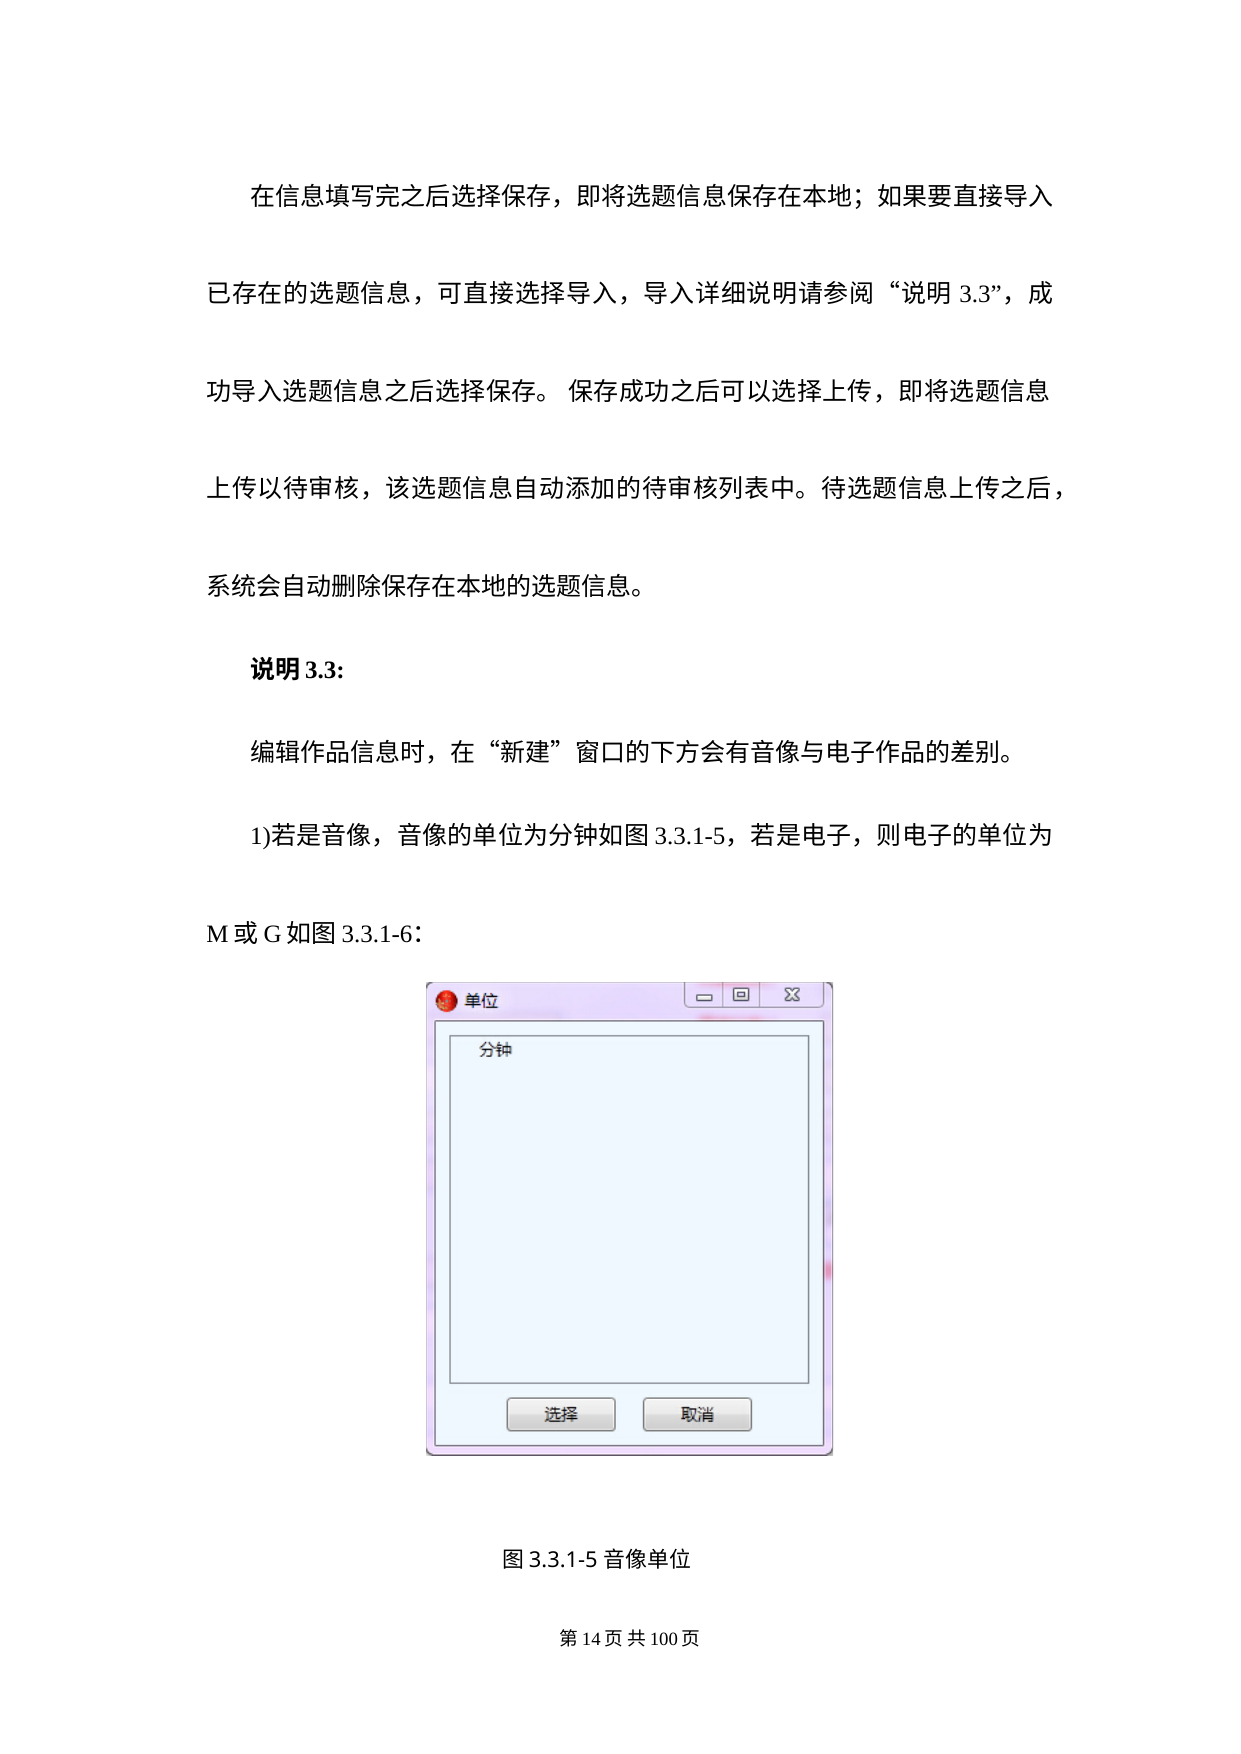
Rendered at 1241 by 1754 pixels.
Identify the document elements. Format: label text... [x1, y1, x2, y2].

text 说明3.3: [206, 635, 1053, 700]
text 1)若是音像，音像的单位为分钟如图3.3.1-5，若是电子，则电子的单位为M或G如图3.3.1-6： [206, 801, 1053, 964]
text 编辑作品信息时，在“新建”窗口的下方会有音像与电子作品的差别。 [206, 718, 1053, 783]
picture [426, 982, 834, 1456]
text 在信息填写完之后选择保存，即将选题信息保存在本地；如果要直接导入已存在的选题信息，可直接选择导入，导入详细说明请参阅“说明3.3”，成功导入选题信息之后选择保存。 保存成功之后可以选择上传，即将选题信息上传以待审核，该选题信息自动添加的待审核列表中。待选题信息上传之后，系统会自动删除保存在本地的选题信息。 [206, 162, 1053, 617]
